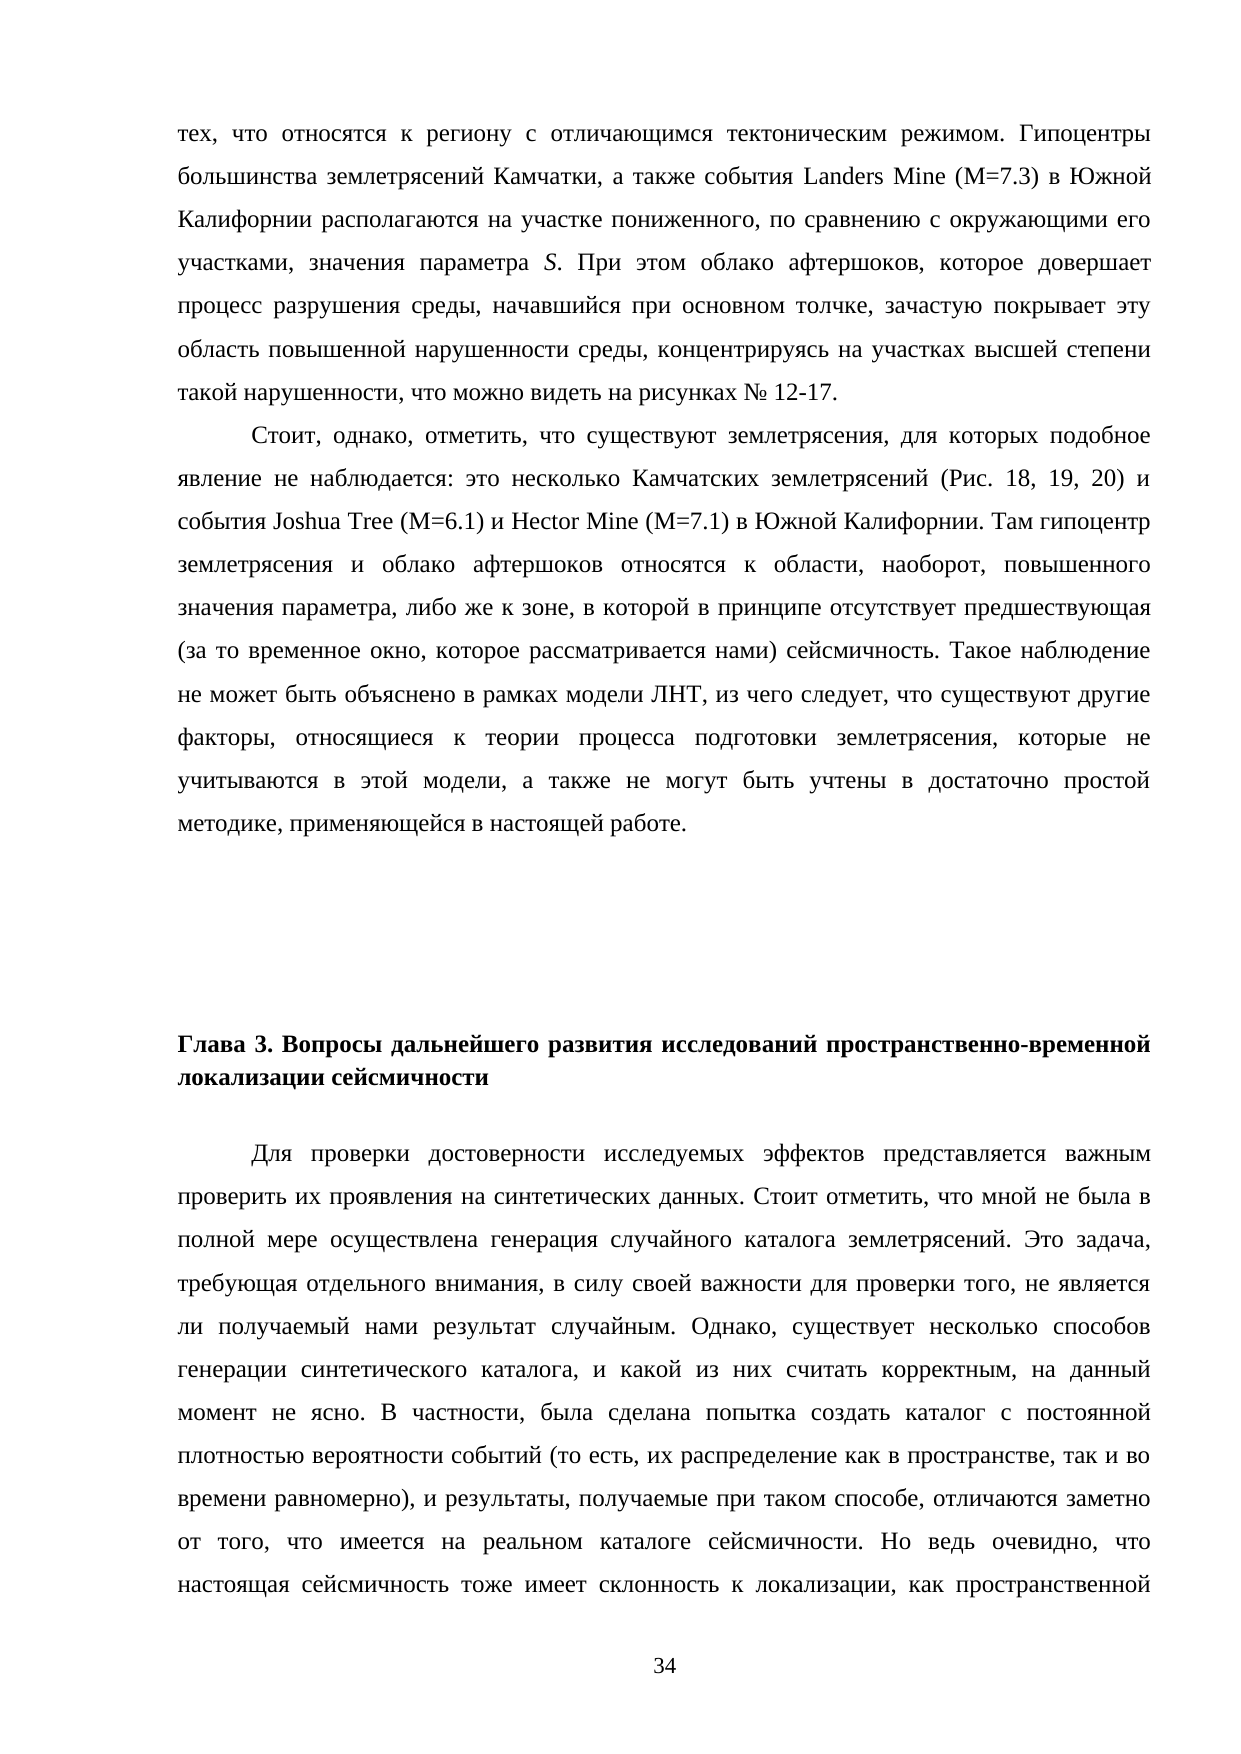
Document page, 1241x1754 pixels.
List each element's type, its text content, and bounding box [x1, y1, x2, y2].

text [177, 1138, 1152, 1598]
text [177, 118, 1152, 406]
subtitle Глава 3. Вопросы дальнейшего развития исследований пространственно-временной локализации сейсмичности [177, 1029, 1152, 1091]
text Стоит, однако, отметить, что существуют землетрясения, для которых подобное явление не наблюдается: это несколько Камчатских землетрясений (Рис. 18, 19, 20) и события Joshua Tree (M=6.1) и Hector Mine (M=7.1) в Южной Калифорнии. Там гипоцентр землетрясения и облако афтершоков относятся к области, наоборот, повышенного значения параметра, либо же к зоне, в которой в принципе отсутствует предшествующая (за то временное окно, которое рассматривается нами) сейсмичность. Такое наблюдение не может быть объяснено в рамках модели ЛНТ, из чего следует, что существуют другие факторы, относящиеся к теории процесса подготовки землетрясения, которые не учитываются в этой модели, а также не могут быть учтены в достаточно простой методике, применяющейся в настоящей работе. [177, 420, 1152, 837]
